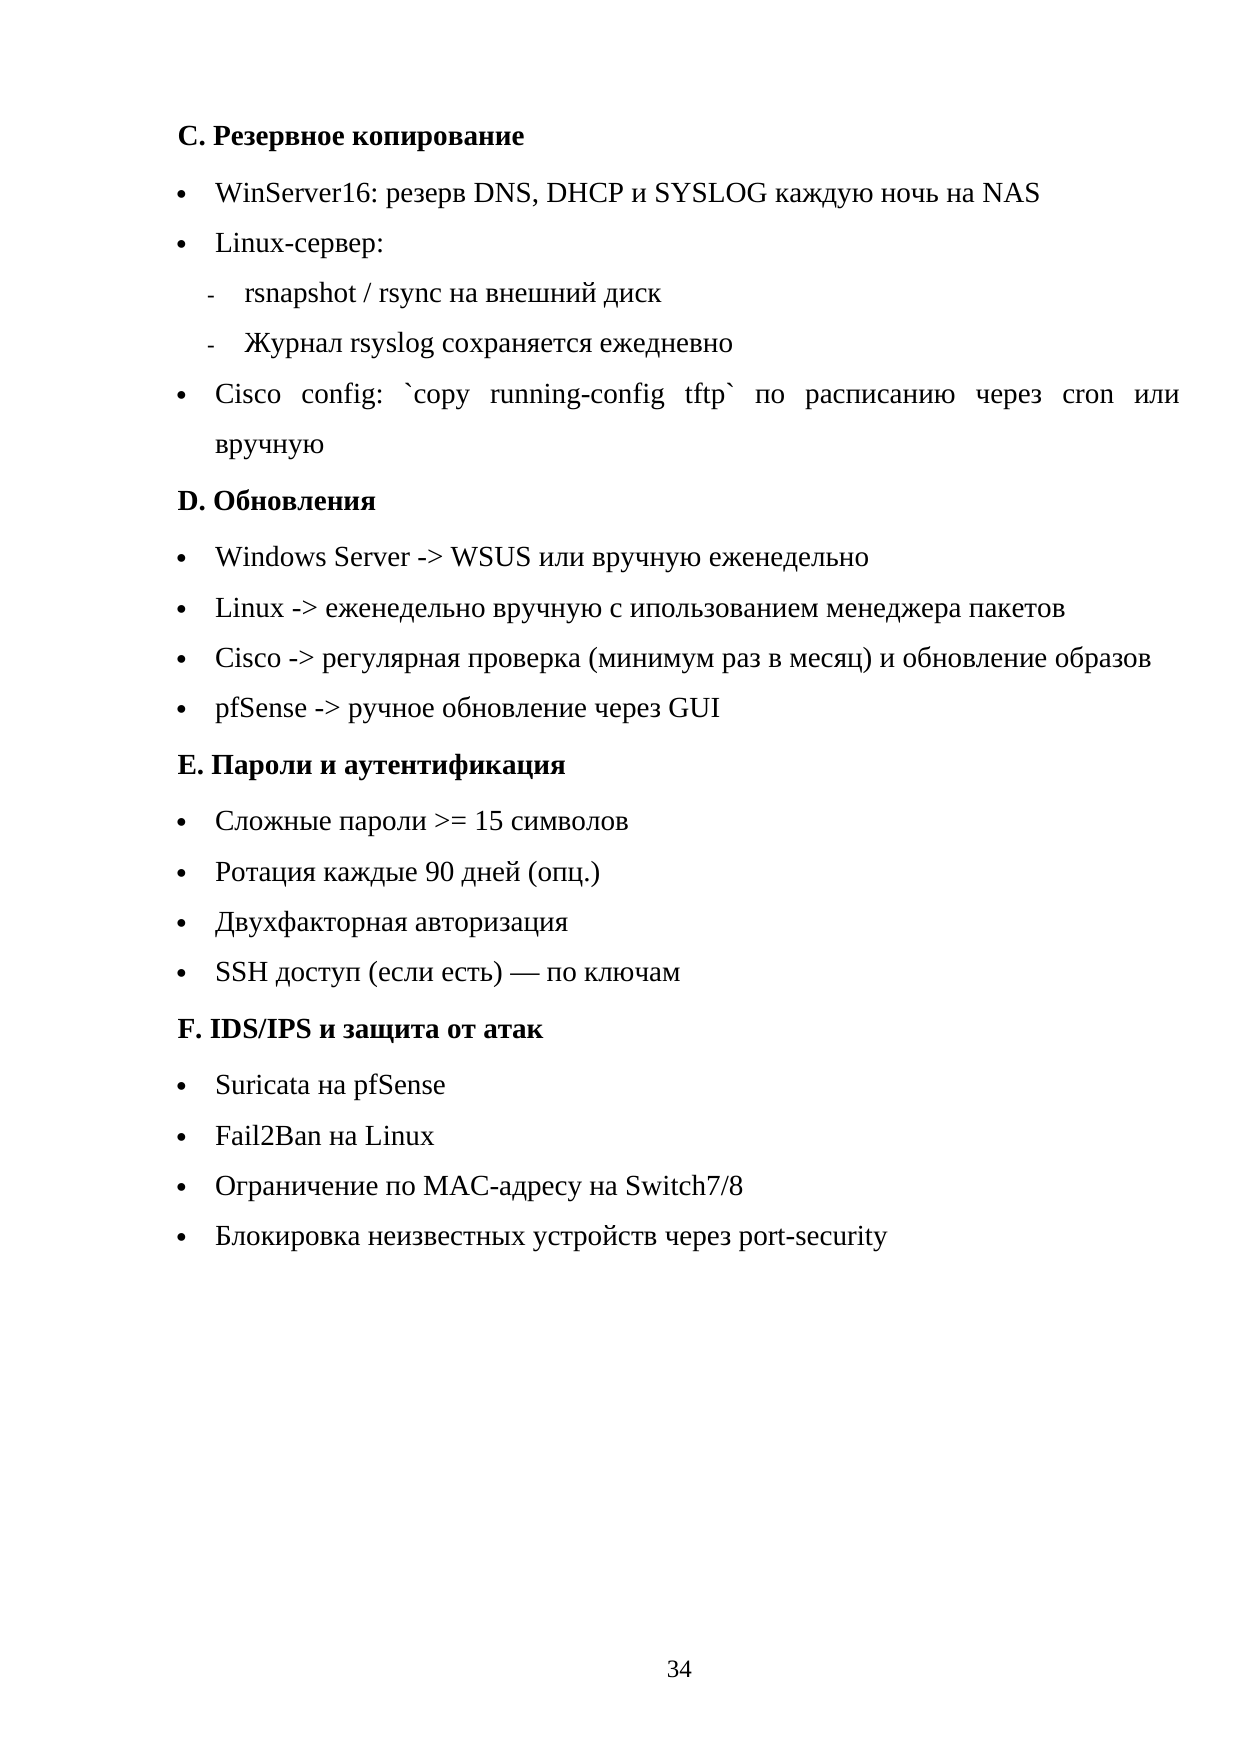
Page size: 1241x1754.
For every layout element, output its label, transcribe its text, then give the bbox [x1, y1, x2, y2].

text E. Пароли и аутентификация [177, 747, 1181, 780]
list Ограничение по MAC-адресу на Switch7/8 [177, 1168, 1181, 1202]
list Linux-сервер: [177, 225, 1181, 258]
list Сложные пароли >= 15 символов [177, 803, 1181, 837]
list Cisco config: `copy running-config tftp` по расписанию через cron или вручную [177, 376, 1181, 460]
list Suricata на pfSense [177, 1067, 1181, 1101]
text D. Обновления [177, 483, 1181, 516]
text C. Резервное копирование [177, 118, 1181, 152]
list Журнал rsyslog сохраняется ежедневно [207, 326, 1181, 359]
list Двухфакторная авторизация [177, 904, 1181, 938]
list SSH доступ (если есть) — по ключам [177, 954, 1181, 988]
list Fail2Ban на Linux [177, 1118, 1181, 1151]
list rsnapshot / rsync на внешний диск [207, 275, 1181, 309]
list WinServer16: резерв DNS, DHCP и SYSLOG каждую ночь на NAS [177, 175, 1181, 208]
text F. IDS/IPS и защита от атак [177, 1011, 1181, 1044]
list Linux -> еженедельно вручную с ипользованием менеджера пакетов [177, 590, 1181, 623]
list Windows Server -> WSUS или вручную еженедельно [177, 539, 1181, 573]
list Cisco -> регулярная проверка (минимум раз в месяц) и обновление образов [177, 640, 1181, 673]
list Блокировка неизвестных устройств через port-security [177, 1218, 1181, 1252]
list pfSense -> ручное обновление через GUI [177, 690, 1181, 724]
list Ротация каждые 90 дней (опц.) [177, 854, 1181, 887]
